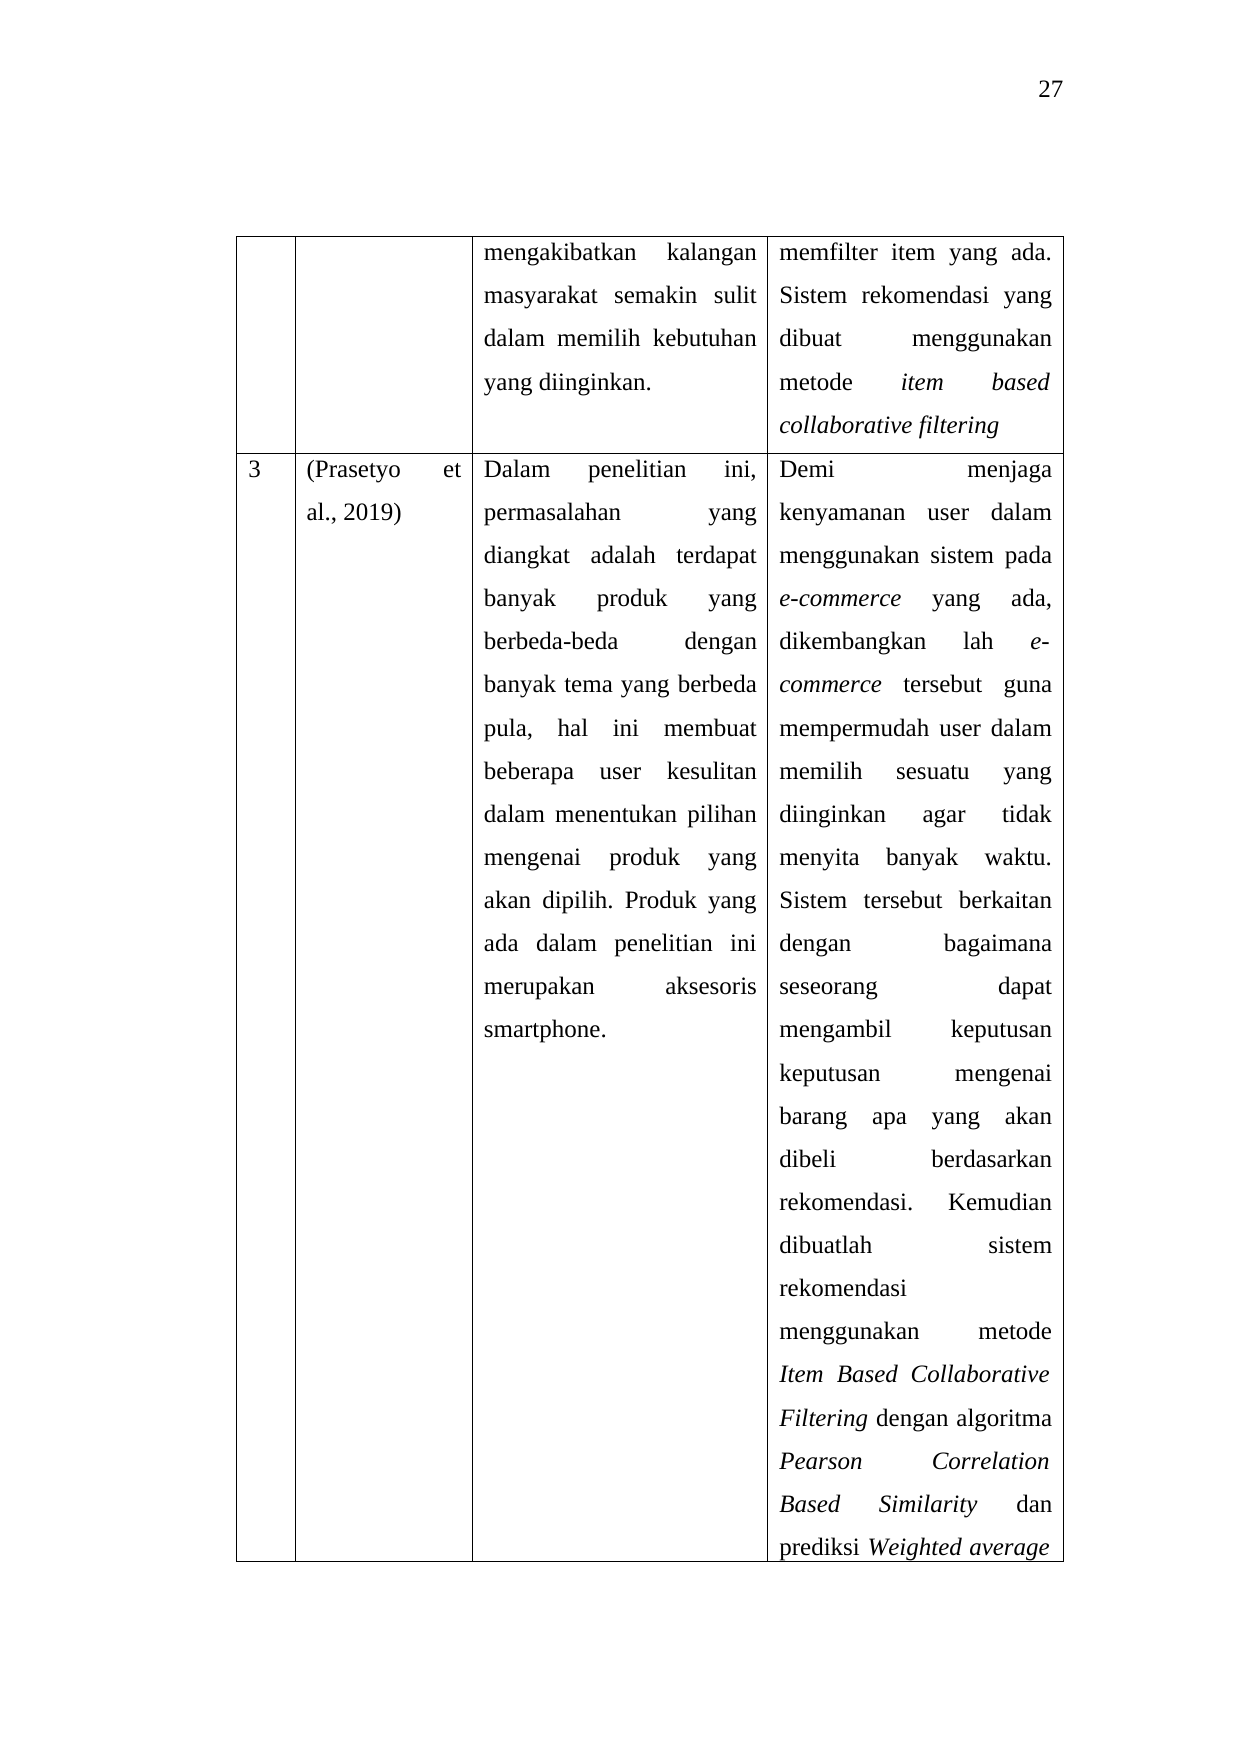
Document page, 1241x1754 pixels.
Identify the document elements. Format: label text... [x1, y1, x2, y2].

table_cell 2 [237, 237, 295, 453]
table_cell 3 [237, 454, 295, 1561]
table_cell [473, 454, 767, 1561]
table_cell [296, 237, 472, 453]
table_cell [473, 237, 767, 453]
table_cell [296, 454, 472, 1561]
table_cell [768, 454, 1063, 1561]
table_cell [768, 237, 1063, 453]
